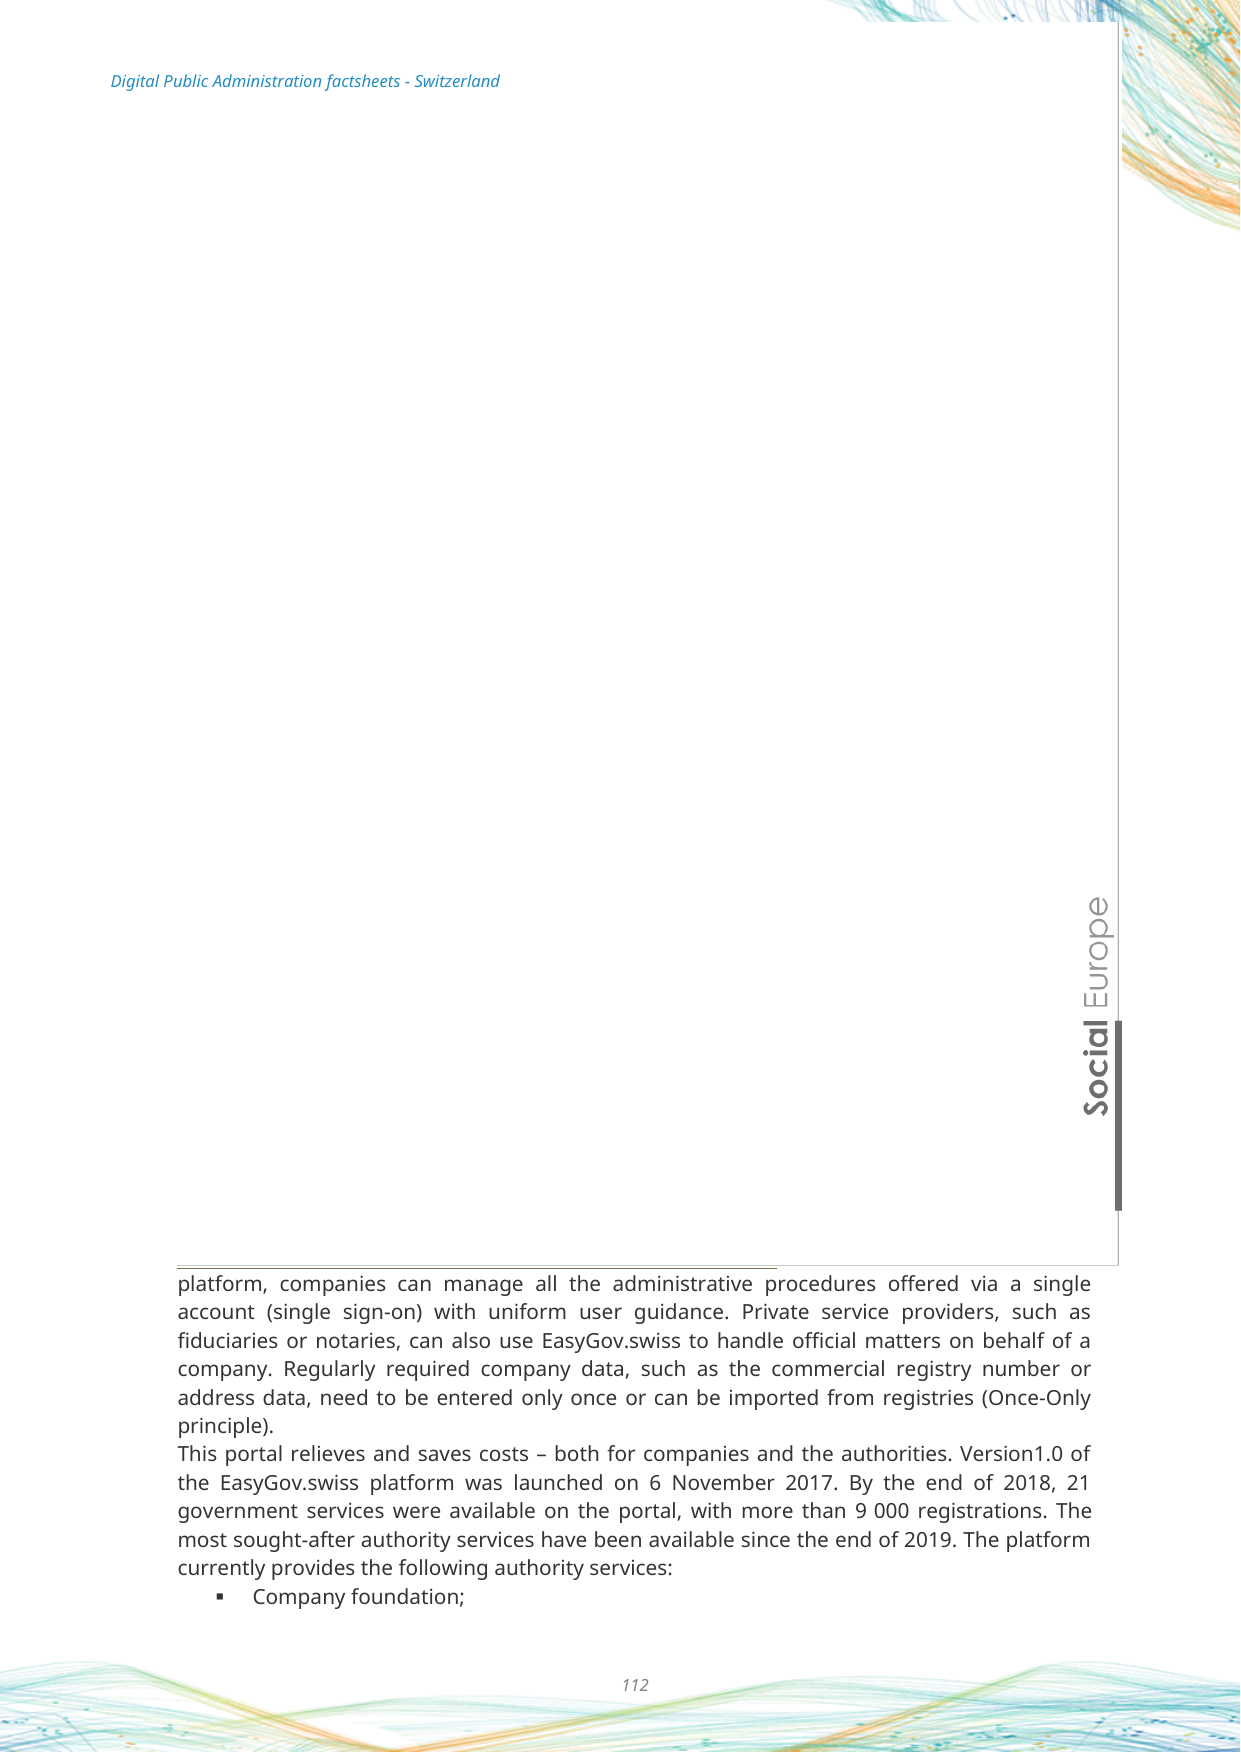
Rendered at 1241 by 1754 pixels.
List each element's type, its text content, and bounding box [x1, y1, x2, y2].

picture [0, 1643, 1241, 1752]
list Company foundation; [215, 1582, 1092, 1610]
text EasyGov.swiss is a secure and reliable platform which allows companies to electronically process authorisation, application and reporting procedures from a single location. On the platform, companies can manage all the administrative procedures offered via a single account (single sign-on) with uniform user guidance. Private service providers, such as fiduciaries or notaries, can also use EasyGov.swiss to handle official matters on behalf of a company. Regularly required company data, such as the commercial registry number or address data, need to be entered only once or can be imported from registries (Once-Only principle). [177, 1269, 1092, 1439]
picture [177, 0, 1241, 1266]
text This portal relieves and saves costs – both for companies and the authorities. Version1.0 of the EasyGov.swiss platform was launched on 6 November 2017. By the end of 2018, 21 government services were available on the portal, with more than 9 000 registrations. The most sought-after authority services have been available since the end of 2019. The platform currently provides the following authority services: [177, 1439, 1092, 1582]
